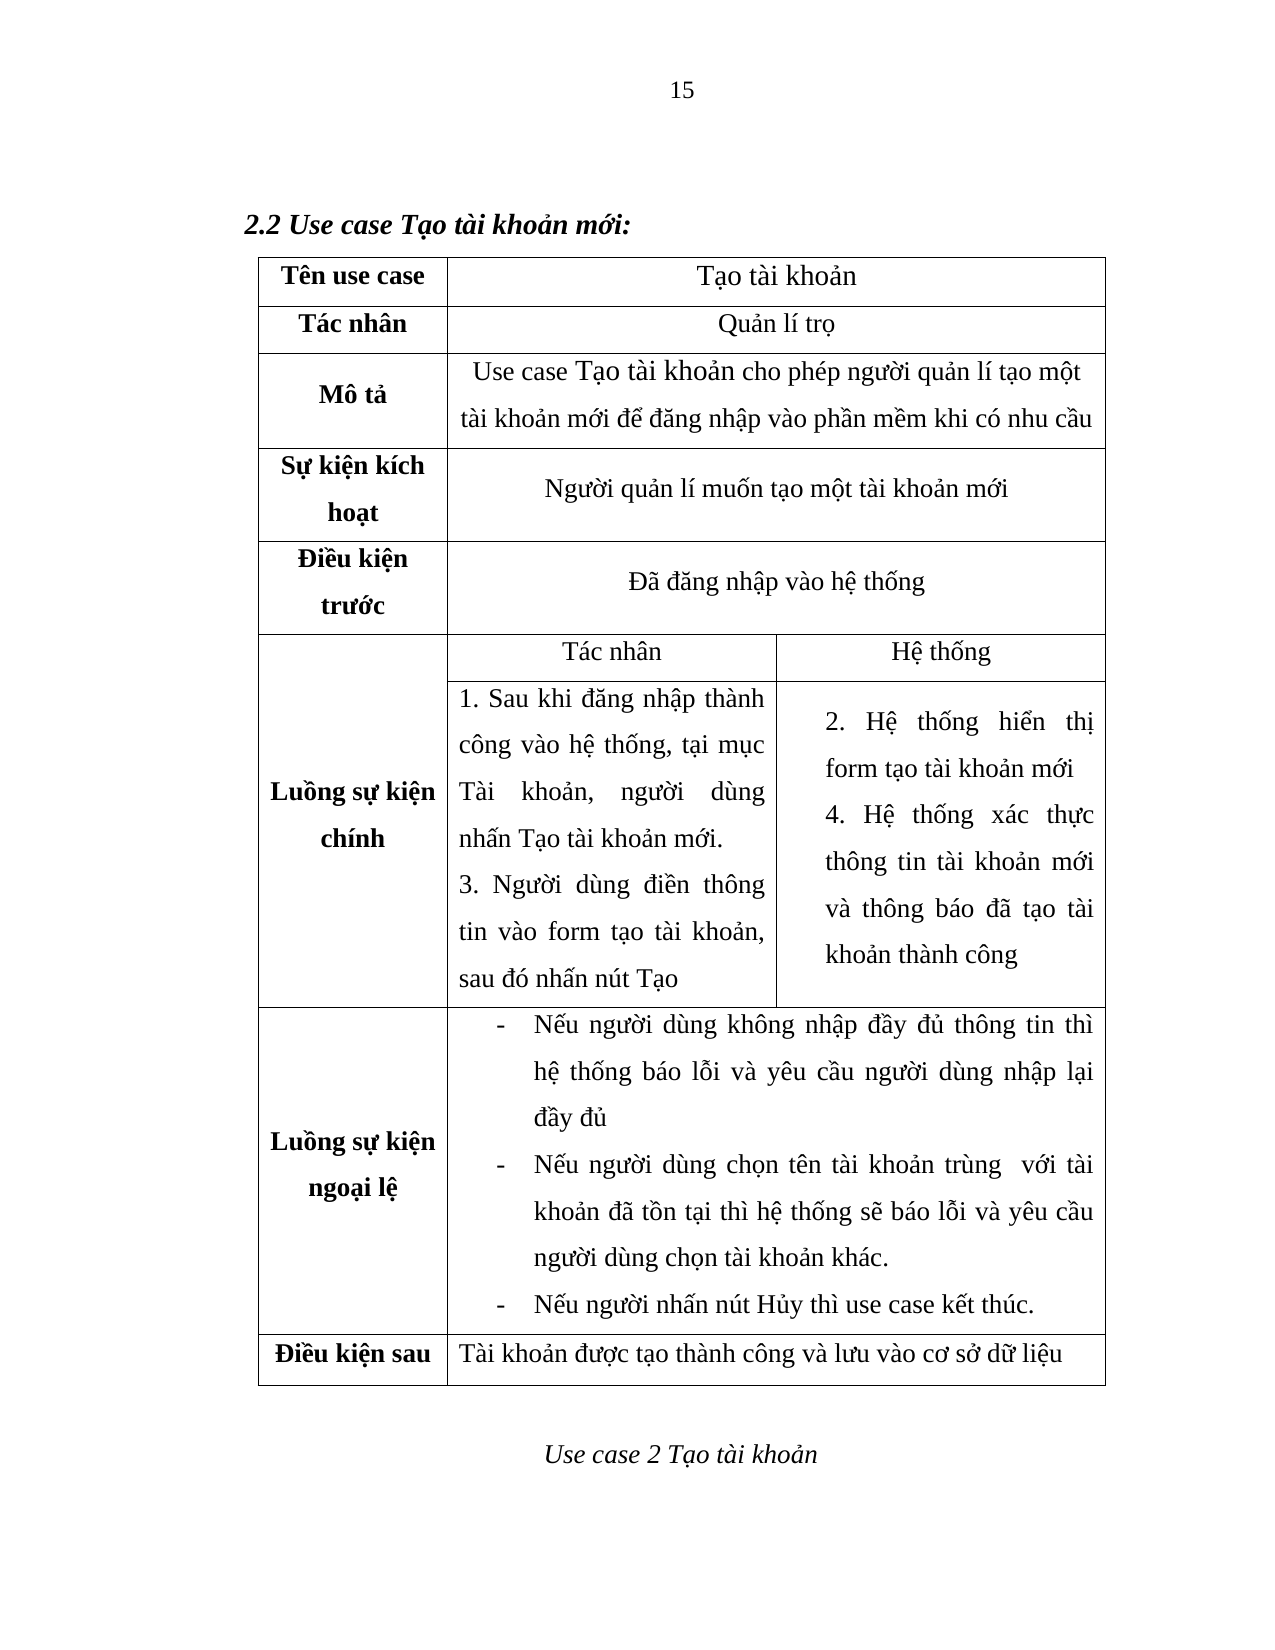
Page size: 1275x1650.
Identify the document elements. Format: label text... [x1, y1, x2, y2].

table_cell Quản lí trọ [448, 307, 1105, 352]
table_cell Người quản lí muốn tạo một tài khoản mới [448, 449, 1105, 541]
table_cell Nếu người dùng không nhập đầy đủ thông tin thì hệ thống báo lỗi và yêu cầu người dùng nhập lại đầy đủ Nếu người dùng chọn tên tài khoản trùng với tài khoản đã tồn tại thì hệ thống sẽ báo lỗi và yêu cầu người dùng chọn tài khoản khác. Nếu người nhấn nút Hủy thì use case kết thúc. [448, 1008, 1105, 1333]
table_cell Use case Tạo tài khoản cho phép người quản lí tạo một tài khoản mới để đăng nhập vào phần mềm khi có nhu cầu [448, 354, 1105, 448]
text Use case 2 Tạo tài khoản [207, 1438, 1157, 1469]
table_cell Luồng sự kiện ngoại lệ [259, 1008, 447, 1333]
table_cell Sự kiện kích hoạt [259, 449, 447, 541]
table_cell 1. Sau khi đăng nhập thành công vào hệ thống, tại mục Tài khoản, người dùng nhấn Tạo tài khoản mới. 3. Người dùng điền thông tin vào form tạo tài khoản, sau đó nhấn nút Tạo [448, 682, 776, 1007]
table_cell Điều kiện sau [259, 1335, 447, 1385]
table_cell Luồng sự kiện chính [259, 635, 447, 1007]
table_cell Hệ thống [777, 635, 1105, 681]
text 2.2 Use case Tạo tài khoản mới: [235, 207, 1157, 240]
table_header Tạo tài khoản [448, 258, 1105, 306]
table_cell Tác nhân [448, 635, 776, 681]
table_cell Điều kiện trước [259, 542, 447, 634]
table_cell Tác nhân [259, 307, 447, 352]
table_header Tên use case [259, 258, 447, 306]
table_cell Tài khoản được tạo thành công và lưu vào cơ sở dữ liệu [448, 1335, 1105, 1385]
table_cell Đã đăng nhập vào hệ thống [448, 542, 1105, 634]
table_cell Mô tả [259, 354, 447, 448]
table_cell 2. Hệ thống hiển thị form tạo tài khoản mới 4. Hệ thống xác thực thông tin tài khoản mới và thông báo đã tạo tài khoản thành công [777, 682, 1105, 1007]
